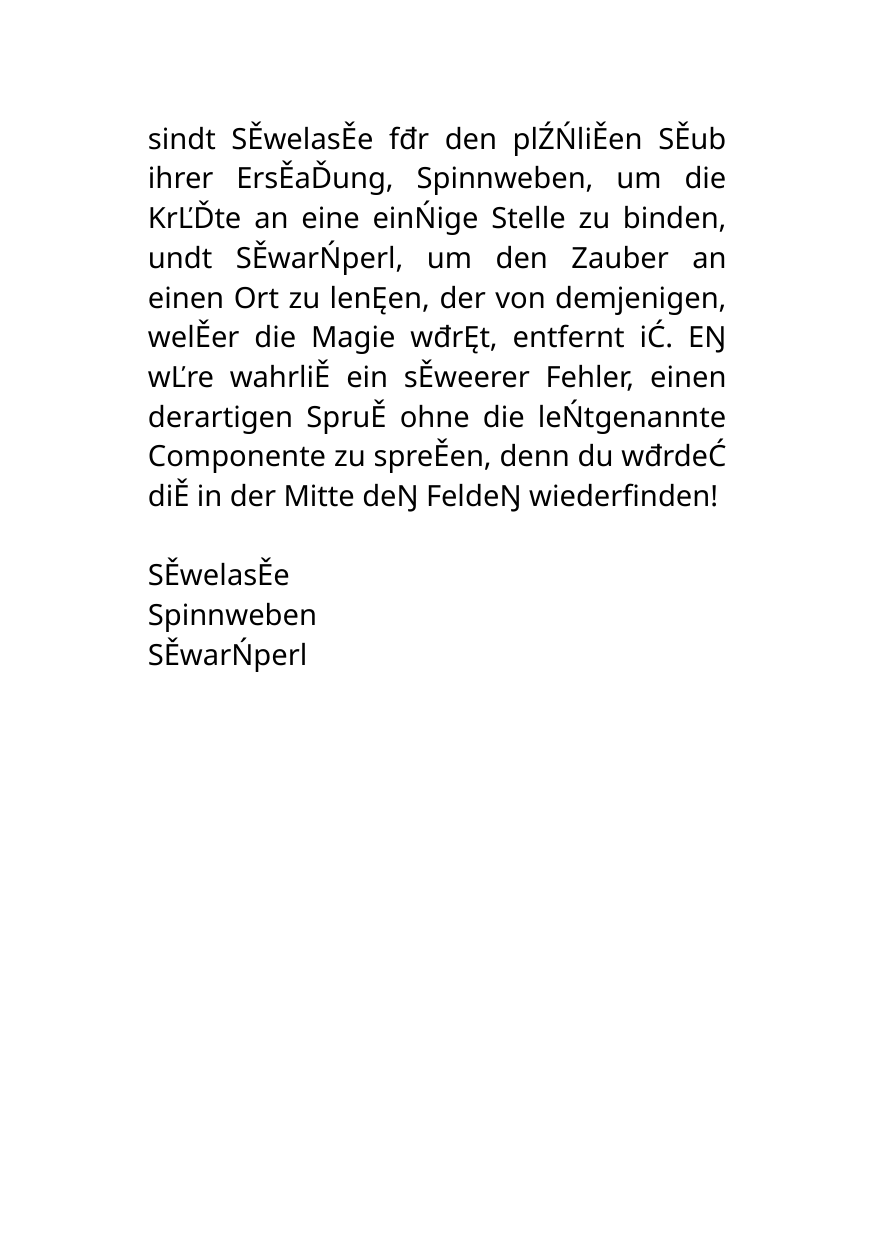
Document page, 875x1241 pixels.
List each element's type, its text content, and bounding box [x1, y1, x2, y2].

text SĚwarŃperl [148, 634, 726, 674]
text SĚwelasĚe [148, 555, 726, 594]
text Spinnweben [148, 594, 726, 634]
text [148, 118, 726, 515]
